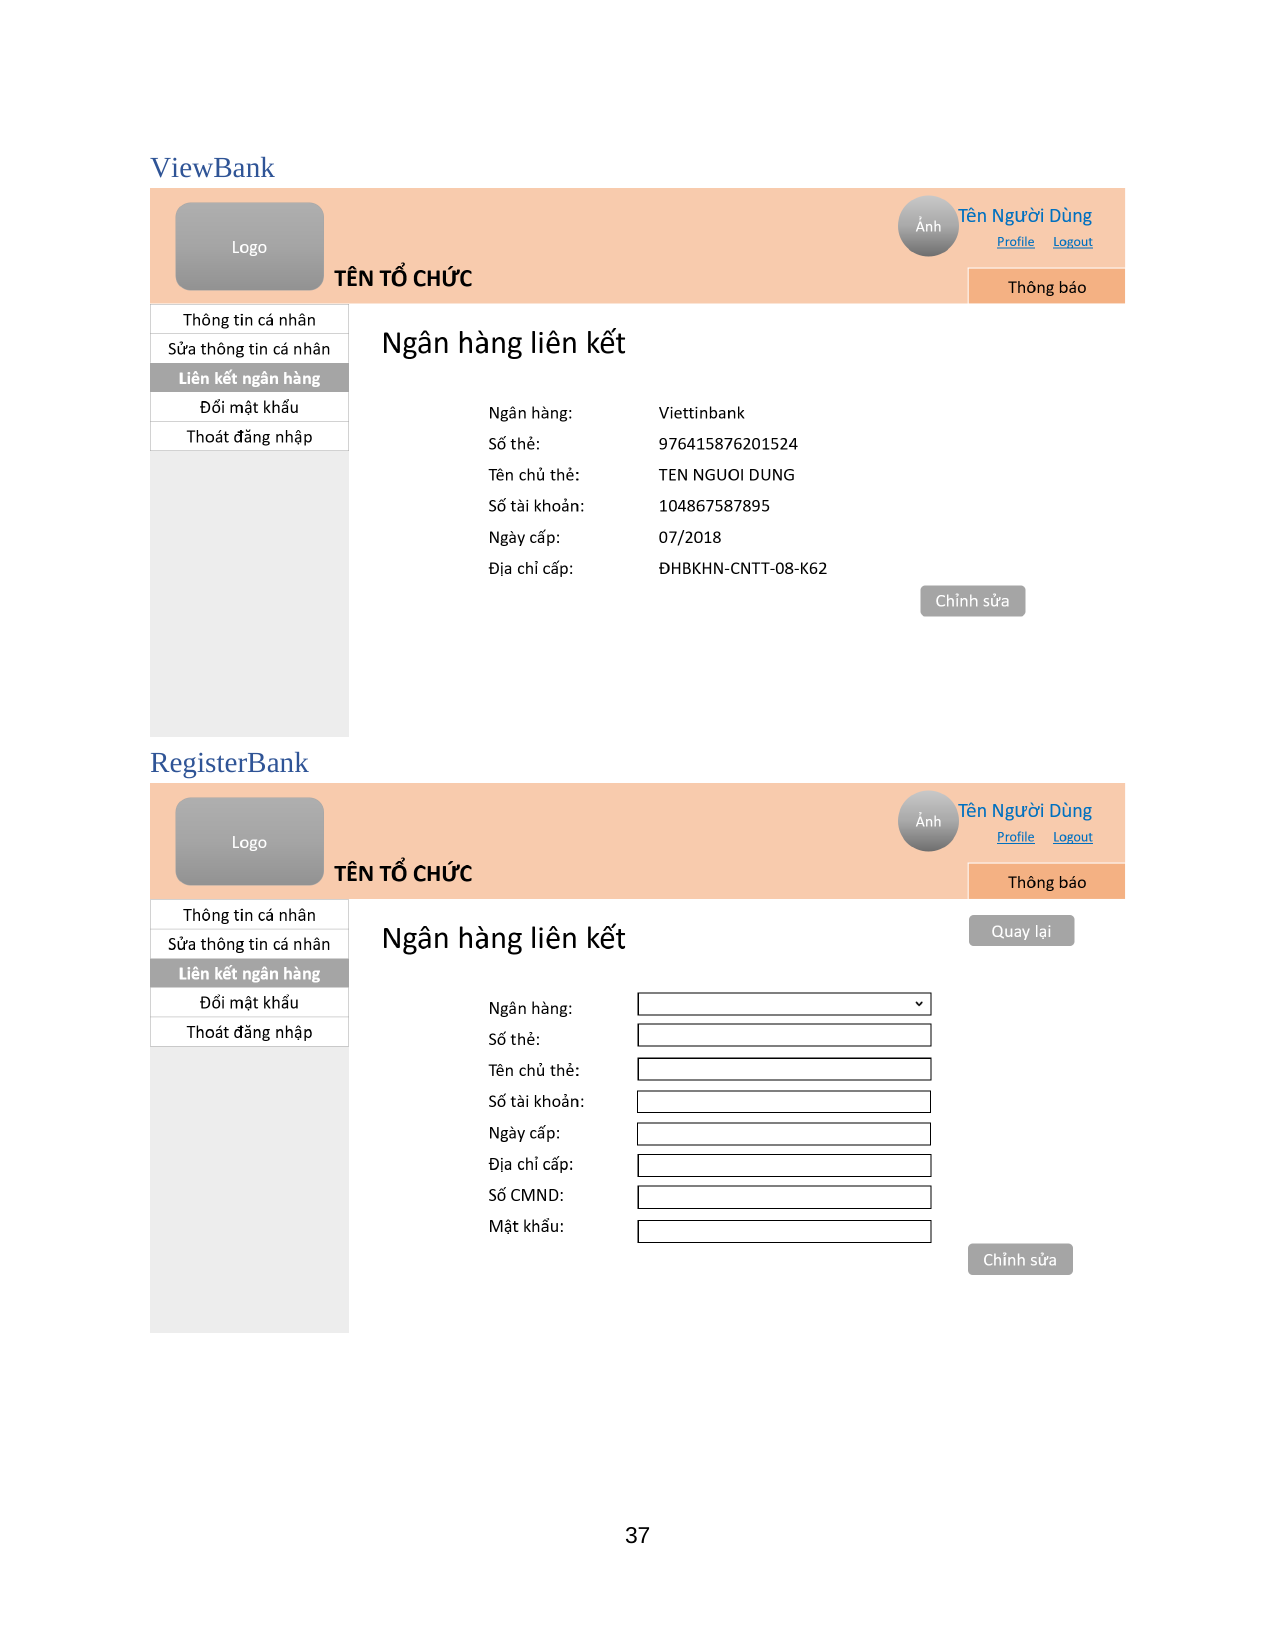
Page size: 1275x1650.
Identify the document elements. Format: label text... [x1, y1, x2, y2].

subtitle ViewBank [150, 150, 1125, 188]
picture [150, 188, 1125, 737]
subtitle RegisterBank [150, 746, 1125, 783]
picture [150, 783, 1125, 1333]
